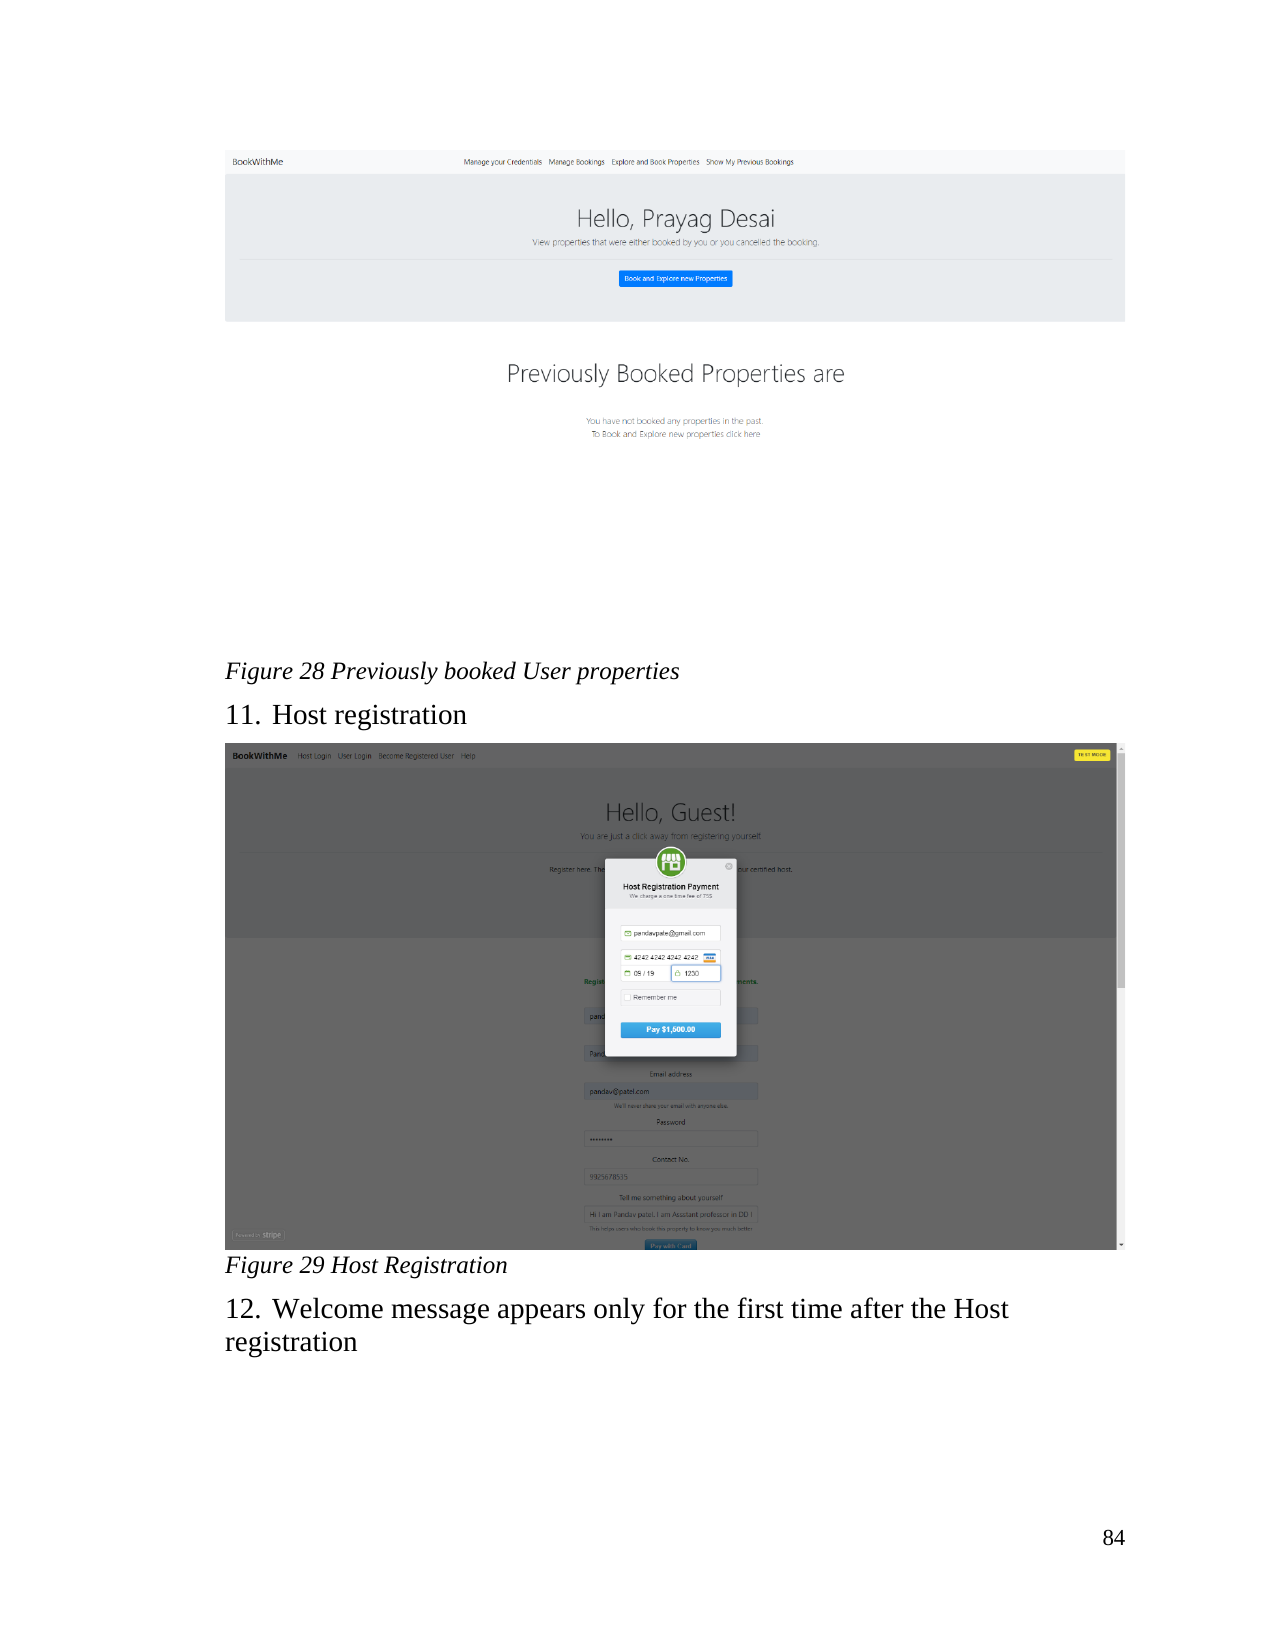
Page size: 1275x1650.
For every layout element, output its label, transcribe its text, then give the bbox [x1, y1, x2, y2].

text Figure 29 Host Registration [225, 1250, 1125, 1278]
text Figure 28 Previously booked User properties [225, 657, 1125, 685]
picture [225, 150, 1125, 657]
list Welcome message appears only for the first time after the Host registration [225, 1291, 1125, 1358]
picture [225, 743, 1125, 1250]
list Host registration [225, 697, 1125, 731]
